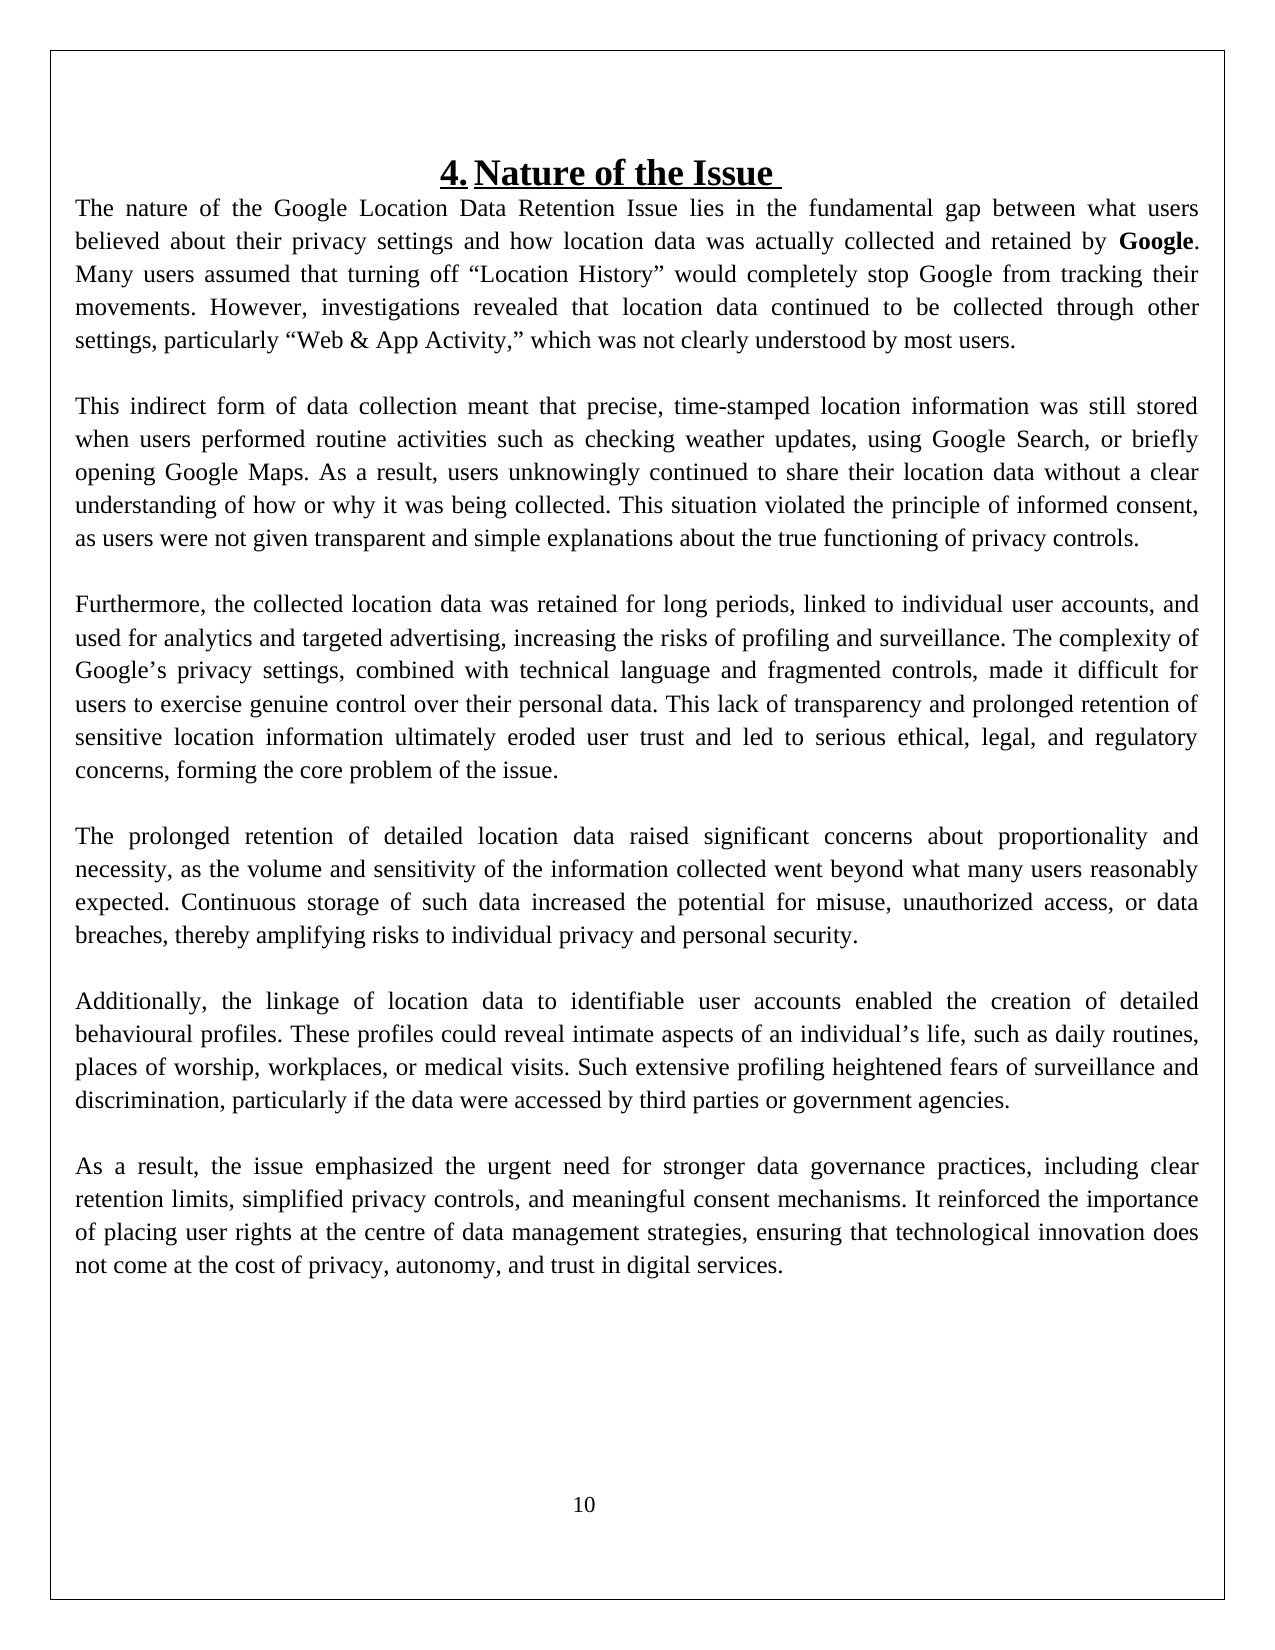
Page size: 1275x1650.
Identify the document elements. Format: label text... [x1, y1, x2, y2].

text The prolonged retention of detailed location data raised significant concerns about proportionality and necessity, as the volume and sensitivity of the information collected went beyond what many users reasonably expected. Continuous storage of such data increased the potential for misuse, unauthorized access, or data breaches, thereby amplifying risks to individual privacy and personal security. [75, 821, 1200, 948]
subtitle 4. Nature of the Issue [75, 150, 1138, 193]
text 10 [75, 1491, 1200, 1517]
text The nature of the Google Location Data Retention Issue lies in the fundamental gap between what users believed about their privacy settings and how location data was actually collected and retained by Google. Many users assumed that turning off “Location History” would completely stop Google from tracking their movements. However, investigations revealed that location data continued to be collected through other settings, particularly “Web & App Activity,” which was not clearly understood by most users. [75, 193, 1200, 354]
text This indirect form of data collection meant that precise, time-stamped location information was still stored when users performed routine activities such as checking weather updates, using Google Search, or briefly opening Google Maps. As a result, users unknowingly continued to share their location data without a clear understanding of how or why it was being collected. This situation violated the principle of informed consent, as users were not given transparent and simple explanations about the true functioning of privacy controls. [75, 391, 1200, 552]
text Additionally, the linkage of location data to identifiable user accounts enabled the creation of detailed behavioural profiles. These profiles could reveal intimate aspects of an individual’s life, such as daily routines, places of worship, workplaces, or medical visits. Such extensive profiling heightened fears of surveillance and discrimination, particularly if the data were accessed by third parties or government agencies. [75, 986, 1200, 1114]
text As a result, the issue emphasized the urgent need for stronger data governance practices, including clear retention limits, simplified privacy controls, and meaningful consent mechanisms. It reinforced the importance of placing user rights at the centre of data management strategies, ensuring that technological innovation does not come at the cost of privacy, autonomy, and trust in digital services. [75, 1151, 1200, 1279]
text Furthermore, the collected location data was retained for long periods, linked to individual user accounts, and used for analytics and targeted advertising, increasing the risks of profiling and surveillance. The complexity of Google’s privacy settings, combined with technical language and fragmented controls, made it difficult for users to exercise genuine control over their personal data. This lack of transparency and prolonged retention of sensitive location information ultimately eroded user trust and led to serious ethical, legal, and regulatory concerns, forming the core problem of the issue. [75, 589, 1200, 783]
